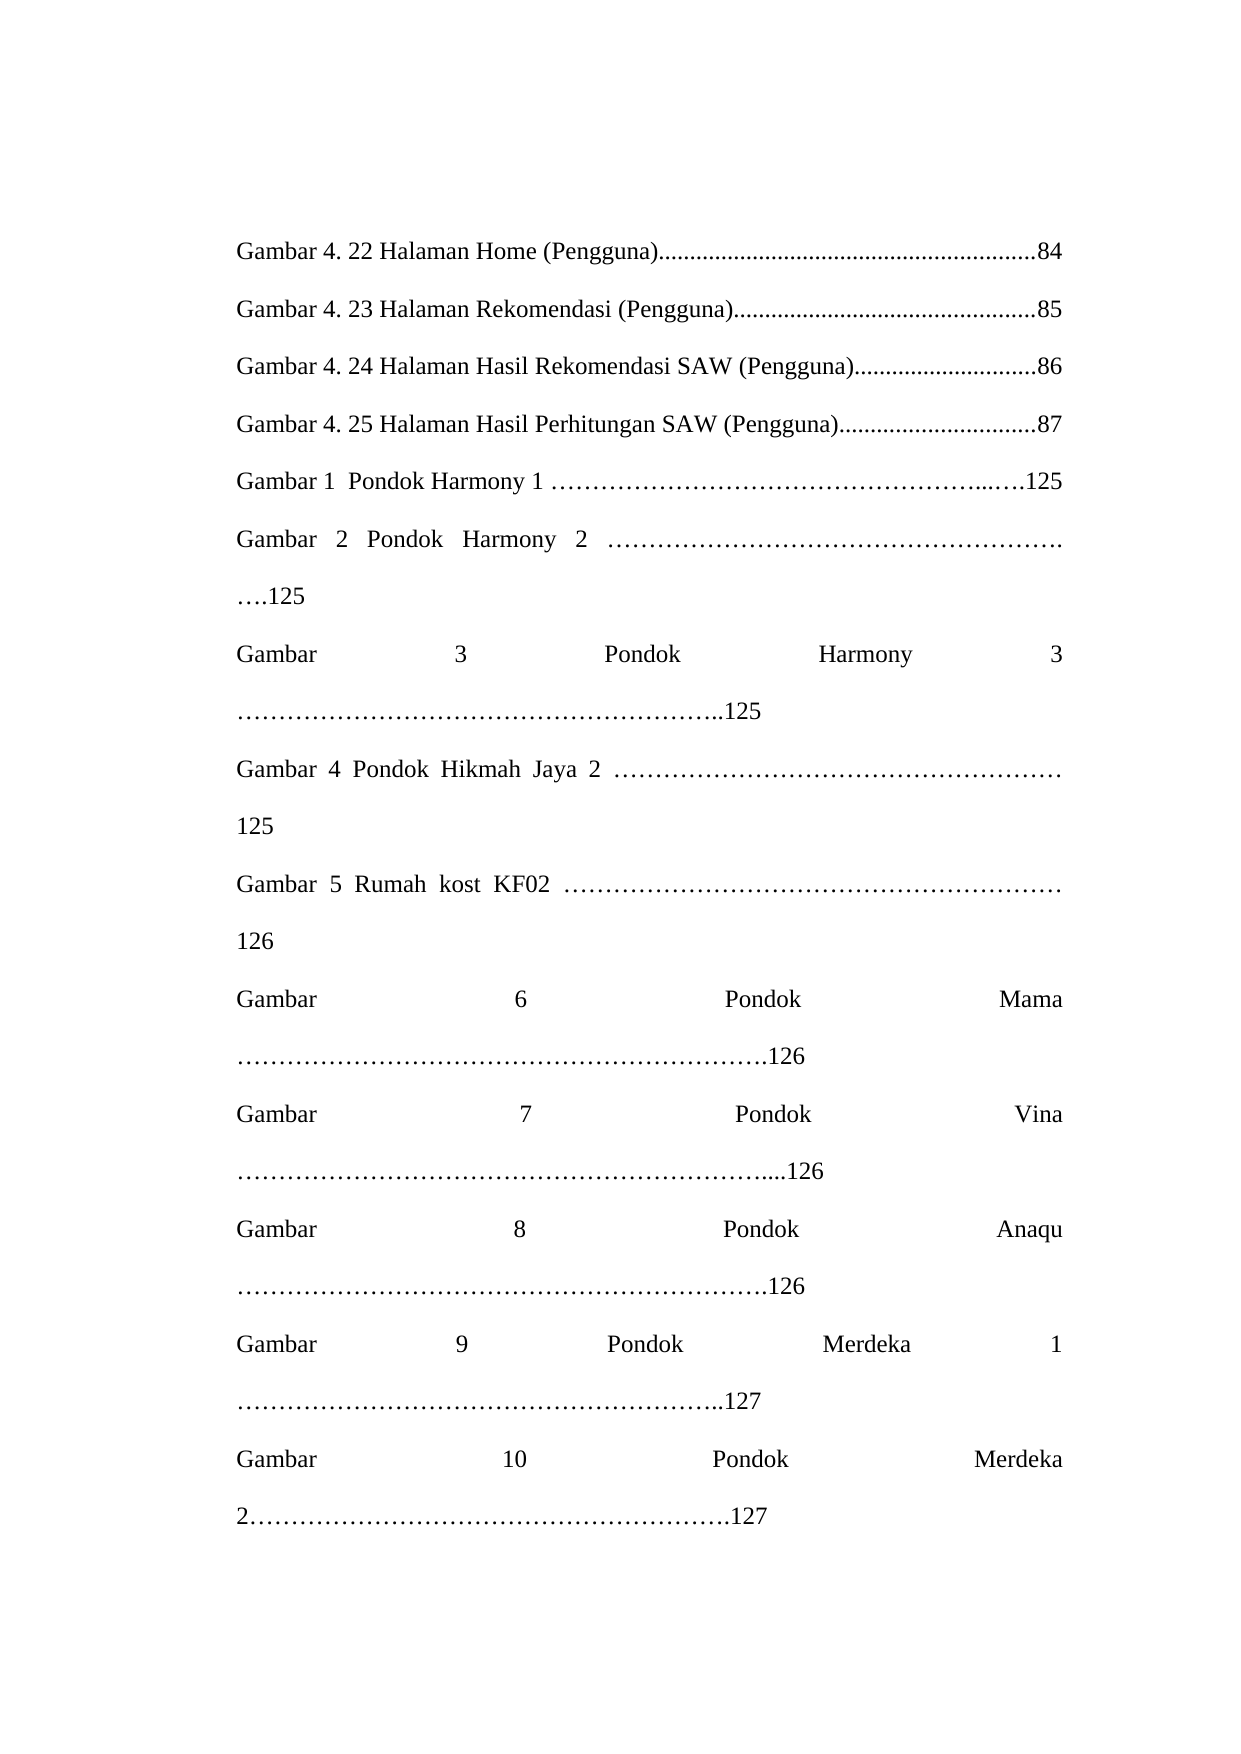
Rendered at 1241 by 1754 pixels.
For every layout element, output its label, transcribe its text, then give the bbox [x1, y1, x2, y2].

text Gambar 3 Pondok Harmony 3 …………………………………………………..125 [236, 639, 1063, 725]
text Gambar 4. 24 Halaman Hasil Rekomendasi SAW (Pengguna) 86 [236, 351, 1063, 380]
text Gambar 5 Rumah kost KF02 ……………………………………………………126 [236, 869, 1063, 955]
text Gambar 6 Pondok Mama ……………………………………………………….126 [236, 984, 1063, 1070]
text Gambar 4. 22 Halaman Home (Pengguna) 84 [236, 236, 1063, 265]
text Gambar 4. 25 Halaman Hasil Perhitungan SAW (Pengguna) 87 [236, 409, 1063, 437]
text Gambar 4 Pondok Hikmah Jaya 2 ………………………………………………125 [236, 754, 1063, 840]
text Gambar 8 Pondok Anaqu ……………………………………………………….126 [236, 1214, 1063, 1300]
text Gambar 10 Pondok Merdeka 2………………………………………………….127 [236, 1444, 1063, 1530]
text Gambar 1 Pondok Harmony 1 ……………………………………………...….125 [236, 466, 1063, 495]
text Gambar 9 Pondok Merdeka 1 …………………………………………………..127 [236, 1329, 1063, 1415]
text Gambar 4. 23 Halaman Rekomendasi (Pengguna) 85 [236, 294, 1063, 322]
text Gambar 7 Pondok Vina ………………………………………………………....126 [236, 1099, 1063, 1185]
text Gambar 2 Pondok Harmony 2 ……………………………………………….….125 [236, 524, 1063, 610]
